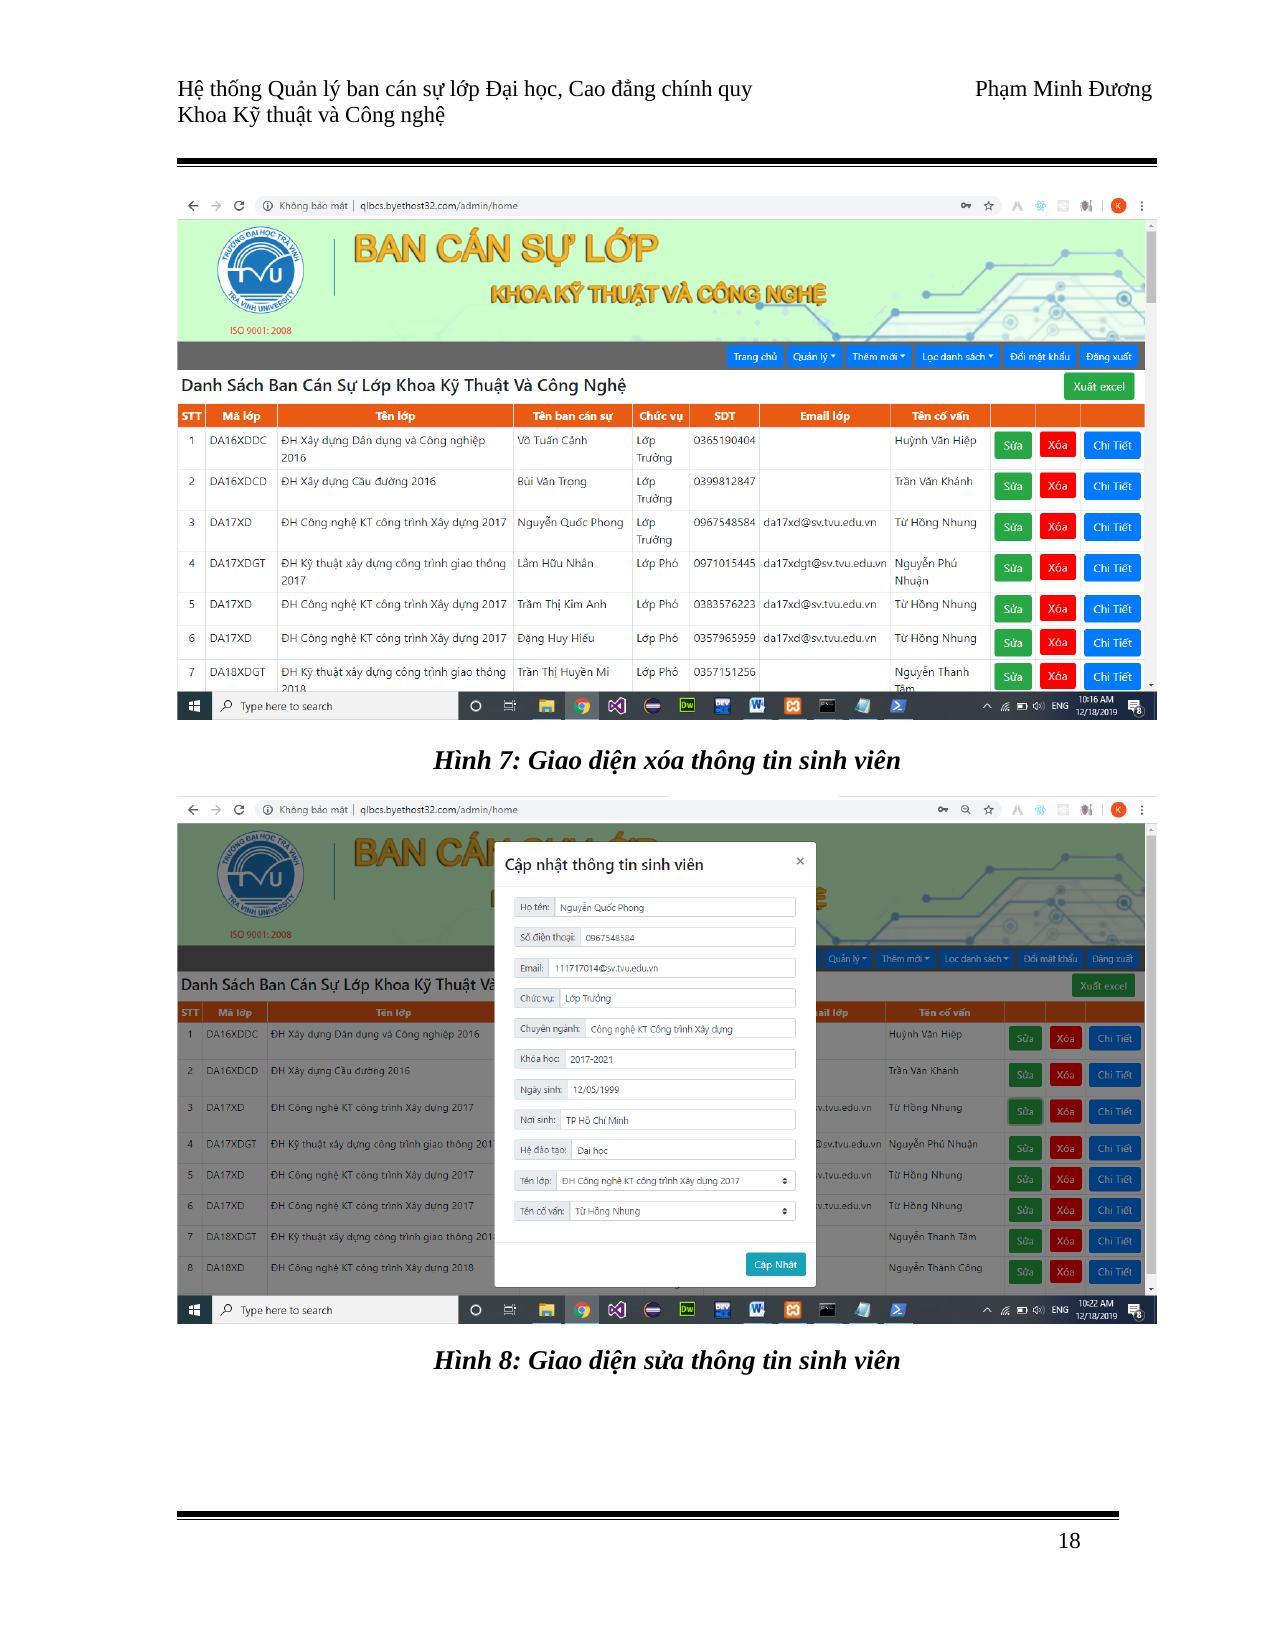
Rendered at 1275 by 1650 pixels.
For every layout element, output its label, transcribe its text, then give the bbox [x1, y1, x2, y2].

picture [177, 796, 1157, 1324]
picture [177, 193, 1157, 720]
text Hình 8: Giao diện sửa thông tin sinh viên [177, 1344, 1157, 1376]
text Hình 7: Giao diện xóa thông tin sinh viên [177, 744, 1157, 775]
